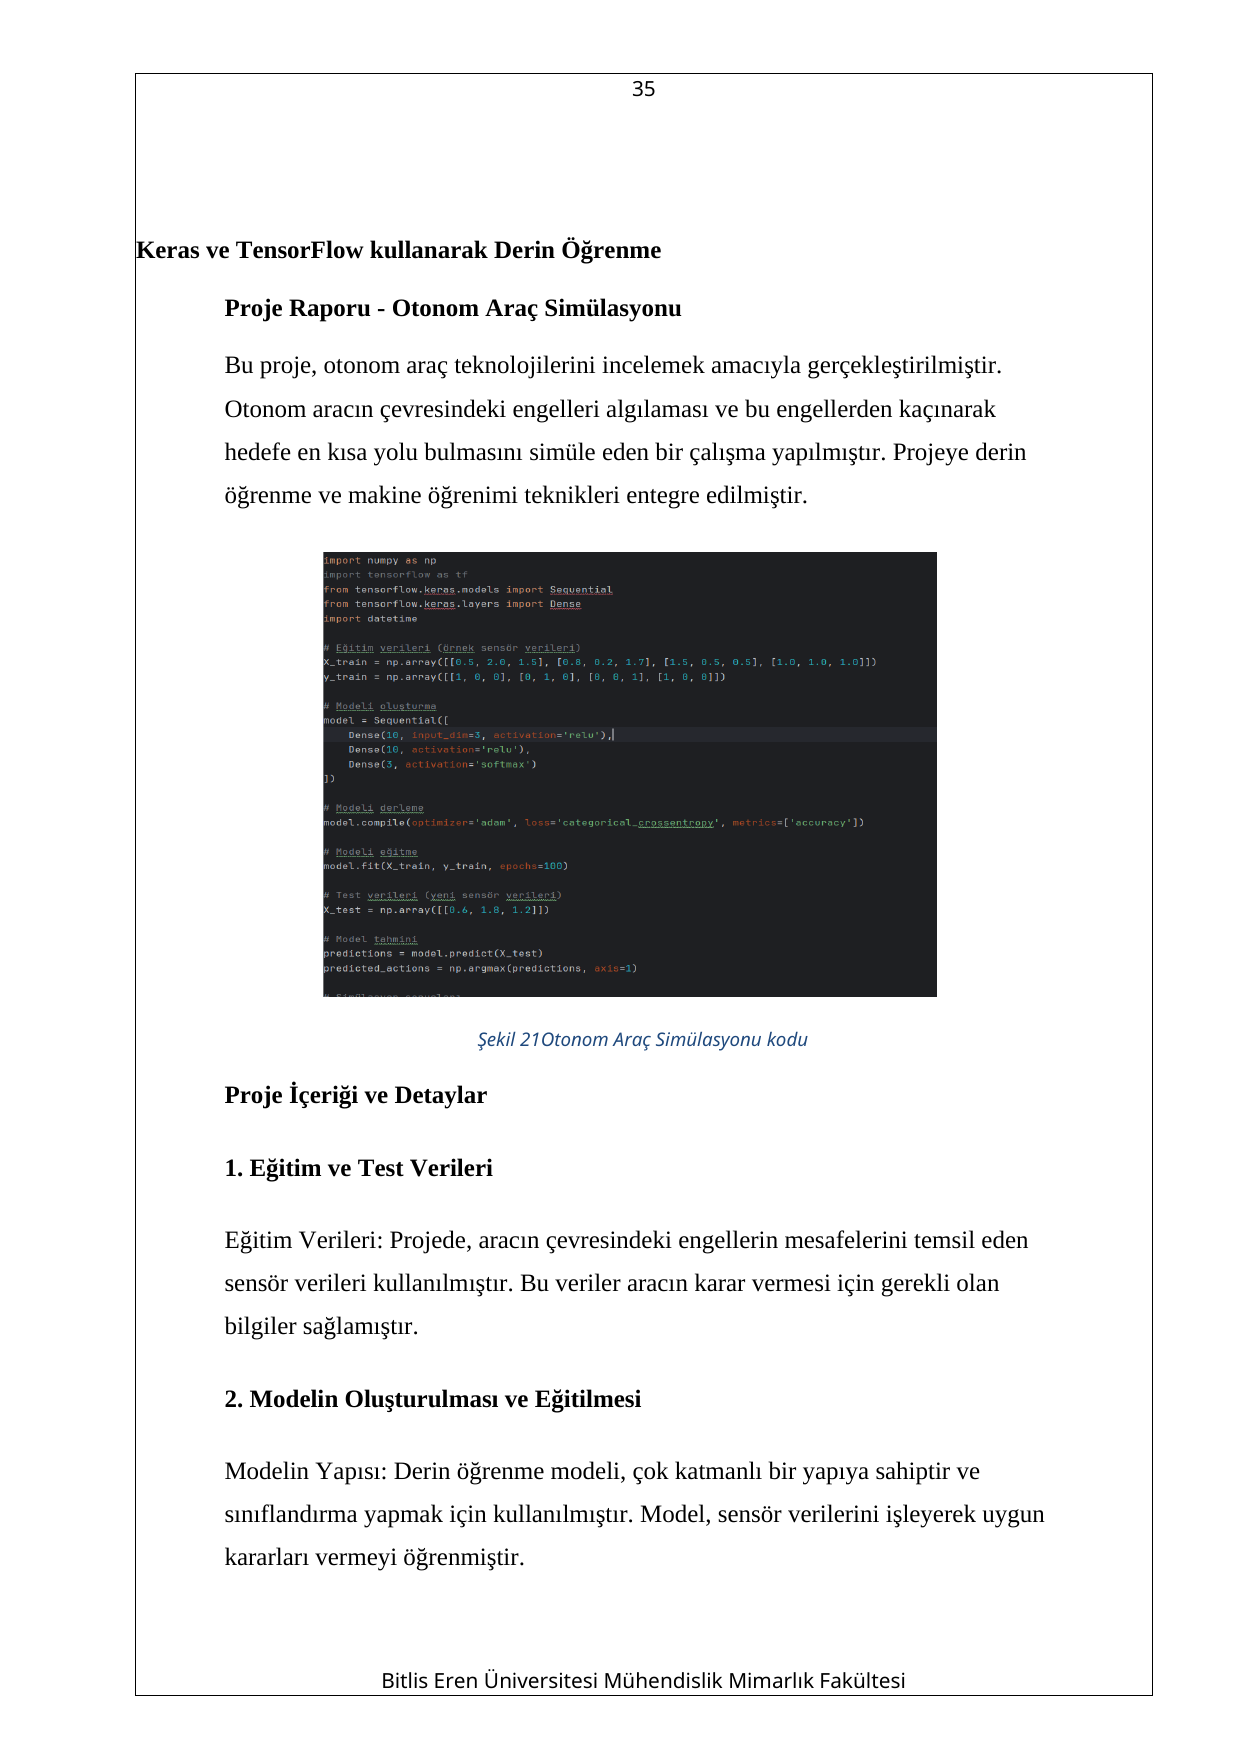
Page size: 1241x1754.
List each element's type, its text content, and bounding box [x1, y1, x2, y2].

picture [323, 552, 937, 997]
subtitle Keras ve TensorFlow kullanarak Derin Öğrenme [136, 235, 1152, 263]
text Eğitim Verileri: Projede, aracın çevresindeki engellerin mesafelerini temsil eden sensör verileri kullanılmıştır. Bu veriler aracın karar vermesi için gerekli olan bilgiler sağlamıştır. [224, 1225, 1063, 1340]
text 2. Modelin Oluşturulması ve Eğitilmesi [224, 1384, 1063, 1412]
text Şekil 21Otonom Araç Simülasyonu kodu [136, 1026, 1152, 1051]
text Modelin Yapısı: Derin öğrenme modeli, çok katmanlı bir yapıya sahiptir ve sınıflandırma yapmak için kullanılmıştır. Model, sensör verilerini işleyerek uygun kararları vermeyi öğrenmiştir. [224, 1456, 1063, 1571]
text Bu proje, otonom araç teknolojilerini incelemek amacıyla gerçekleştirilmiştir. Otonom aracın çevresindeki engelleri algılaması ve bu engellerden kaçınarak hedefe en kısa yolu bulmasını simüle eden bir çalışma yapılmıştır. Projeye derin öğrenme ve makine öğrenimi teknikleri entegre edilmiştir. [224, 351, 1063, 509]
text Proje Raporu - Otonom Araç Simülasyonu [224, 293, 1075, 321]
text Proje İçeriği ve Detaylar [224, 1081, 1063, 1109]
text 1. Eğitim ve Test Verileri [224, 1153, 1063, 1182]
